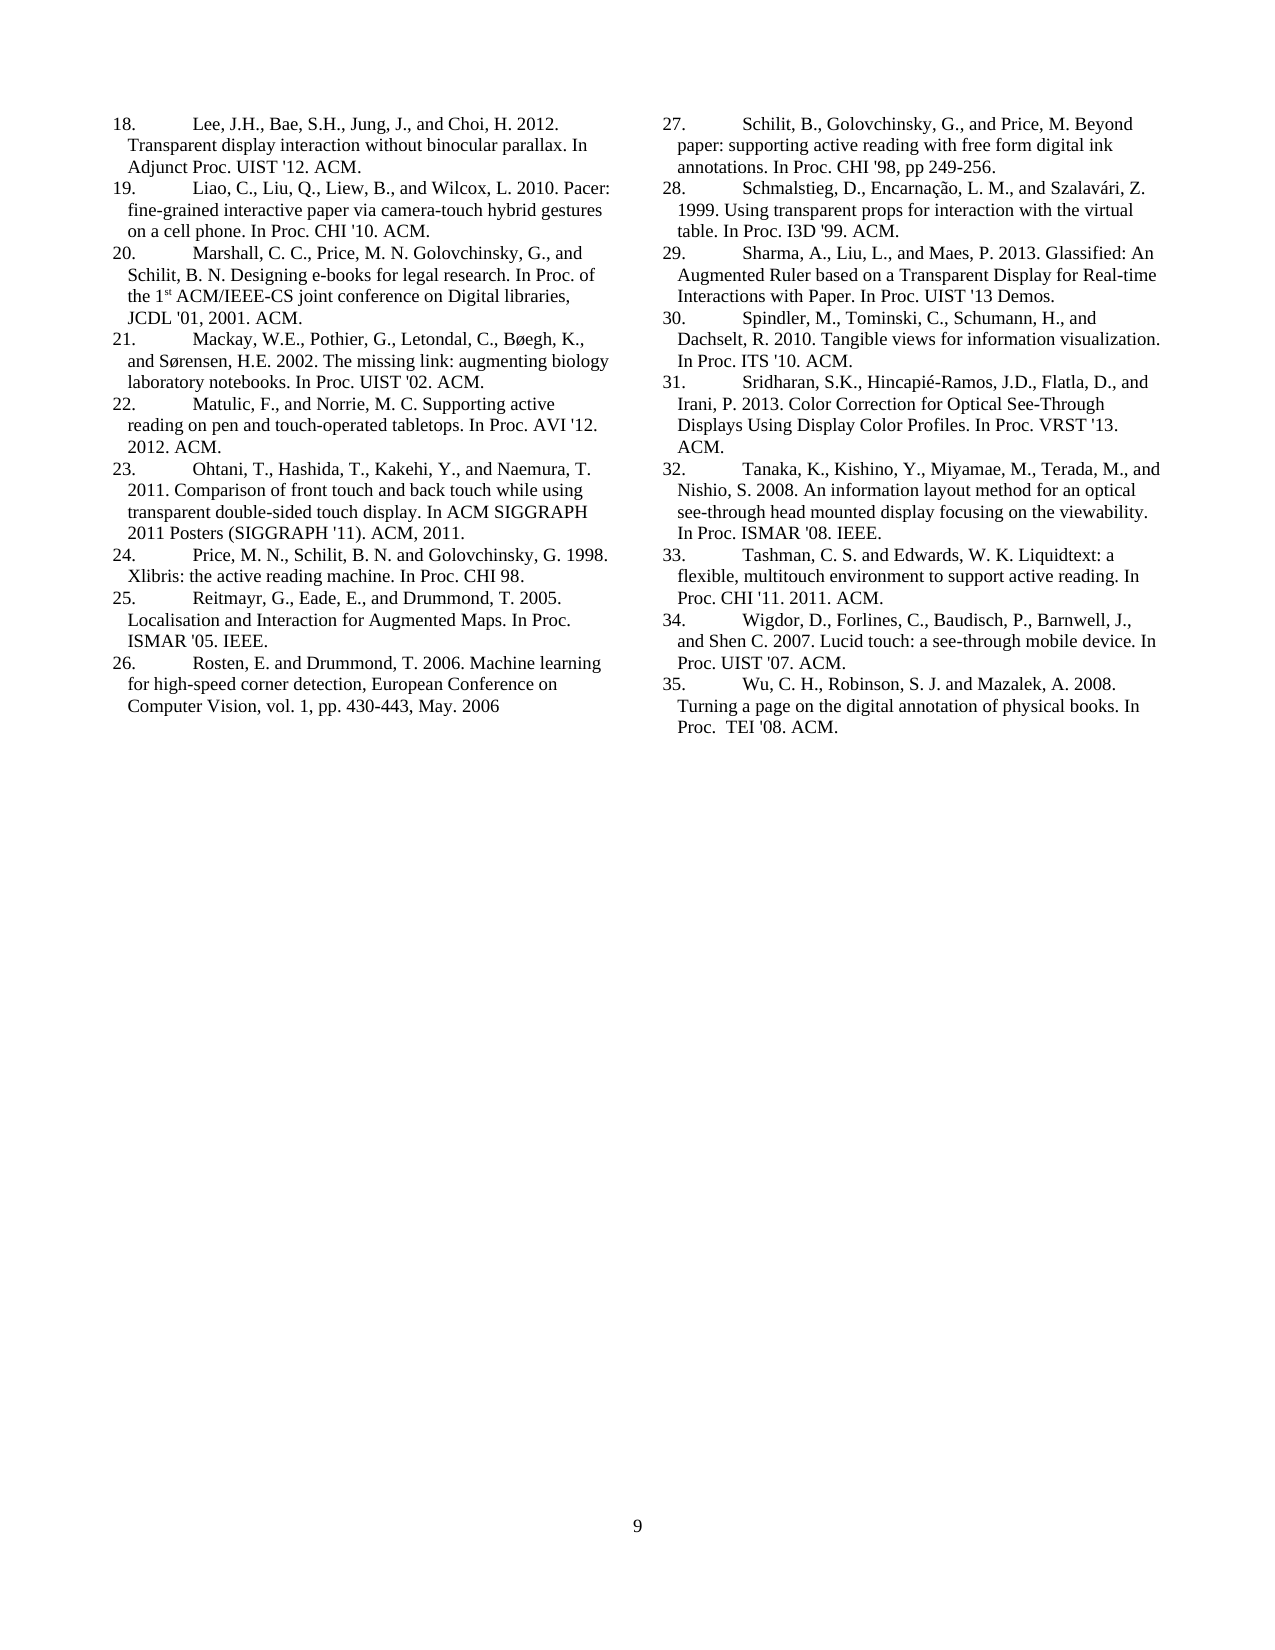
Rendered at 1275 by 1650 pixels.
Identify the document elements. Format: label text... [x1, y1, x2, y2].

text Sharma, A., Liu, L., and Maes, P. 2013. Glassified: An Augmented Ruler based on a Transparent Display for Real-time Interactions with Paper. In Proc. UIST '13 Demos. [662, 242, 1162, 307]
text Tanaka, K., Kishino, Y., Miyamae, M., Terada, M., and Nishio, S. 2008. An information layout method for an optical see-through head mounted display focusing on the viewability. In Proc. ISMAR '08. IEEE. [662, 457, 1162, 544]
text Spindler, M., Tominski, C., Schumann, H., and Dachselt, R. 2010. Tangible views for information visualization. In Proc. ITS '10. ACM. [662, 307, 1162, 371]
text Lee, J.H., Bae, S.H., Jung, J., and Choi, H. 2012. Transparent display interaction without binocular parallax. In Adjunct Proc. UIST '12. ACM. [112, 112, 613, 177]
text Schilit, B., Golovchinsky, G., and Price, M. Beyond paper: supporting active reading with free form digital ink annotations. In Proc. CHI '98, pp 249-256. [662, 112, 1162, 177]
text Reitmayr, G., Eade, E., and Drummond, T. 2005. Localisation and Interaction for Augmented Maps. In Proc. ISMAR '05. IEEE. [112, 587, 613, 652]
text Sridharan, S.K., Hincapié-Ramos, J.D., Flatla, D., and Irani, P. 2013. Color Correction for Optical See-Through Displays Using Display Color Profiles. In Proc. VRST '13. ACM. [662, 371, 1162, 457]
text Schmalstieg, D., Encarnação, L. M., and Szalavári, Z. 1999. Using transparent props for interaction with the virtual table. In Proc. I3D '99. ACM. [662, 177, 1162, 242]
text Marshall, C. C., Price, M. N. Golovchinsky, G., and Schilit, B. N. Designing e-books for legal research. In Proc. of the 1st ACM/IEEE-CS joint conference on Digital libraries, JCDL '01, 2001. ACM. [112, 242, 613, 328]
text Price, M. N., Schilit, B. N. and Golovchinsky, G. 1998. Xlibris: the active reading machine. In Proc. CHI 98. [112, 544, 613, 587]
text Ohtani, T., Hashida, T., Kakehi, Y., and Naemura, T. 2011. Comparison of front touch and back touch while using transparent double-sided touch display. In ACM SIGGRAPH 2011 Posters (SIGGRAPH '11). ACM, 2011. [112, 457, 613, 544]
text Tashman, C. S. and Edwards, W. K. Liquidtext: a flexible, multitouch environment to support active reading. In Proc. CHI '11. 2011. ACM. [662, 544, 1162, 608]
text Wigdor, D., Forlines, C., Baudisch, P., Barnwell, J., and Shen C. 2007. Lucid touch: a see-through mobile device. In Proc. UIST '07. ACM. [662, 608, 1162, 673]
text Matulic, F., and Norrie, M. C. Supporting active reading on pen and touch-operated tabletops. In Proc. AVI '12. 2012. ACM. [112, 393, 613, 457]
text Mackay, W.E., Pothier, G., Letondal, C., Bøegh, K., and Sørensen, H.E. 2002. The missing link: augmenting biology laboratory notebooks. In Proc. UIST '02. ACM. [112, 328, 613, 393]
text Wu, C. H., Robinson, S. J. and Mazalek, A. 2008. Turning a page on the digital annotation of physical books. In Proc. TEI '08. ACM. [662, 673, 1162, 738]
text Rosten, E. and Drummond, T. 2006. Machine learning for high-speed corner detection, European Conference on Computer Vision, vol. 1, pp. 430-443, May. 2006 [112, 652, 613, 716]
text Liao, C., Liu, Q., Liew, B., and Wilcox, L. 2010. Pacer: fine-grained interactive paper via camera-touch hybrid gestures on a cell phone. In Proc. CHI '10. ACM. [112, 177, 613, 242]
